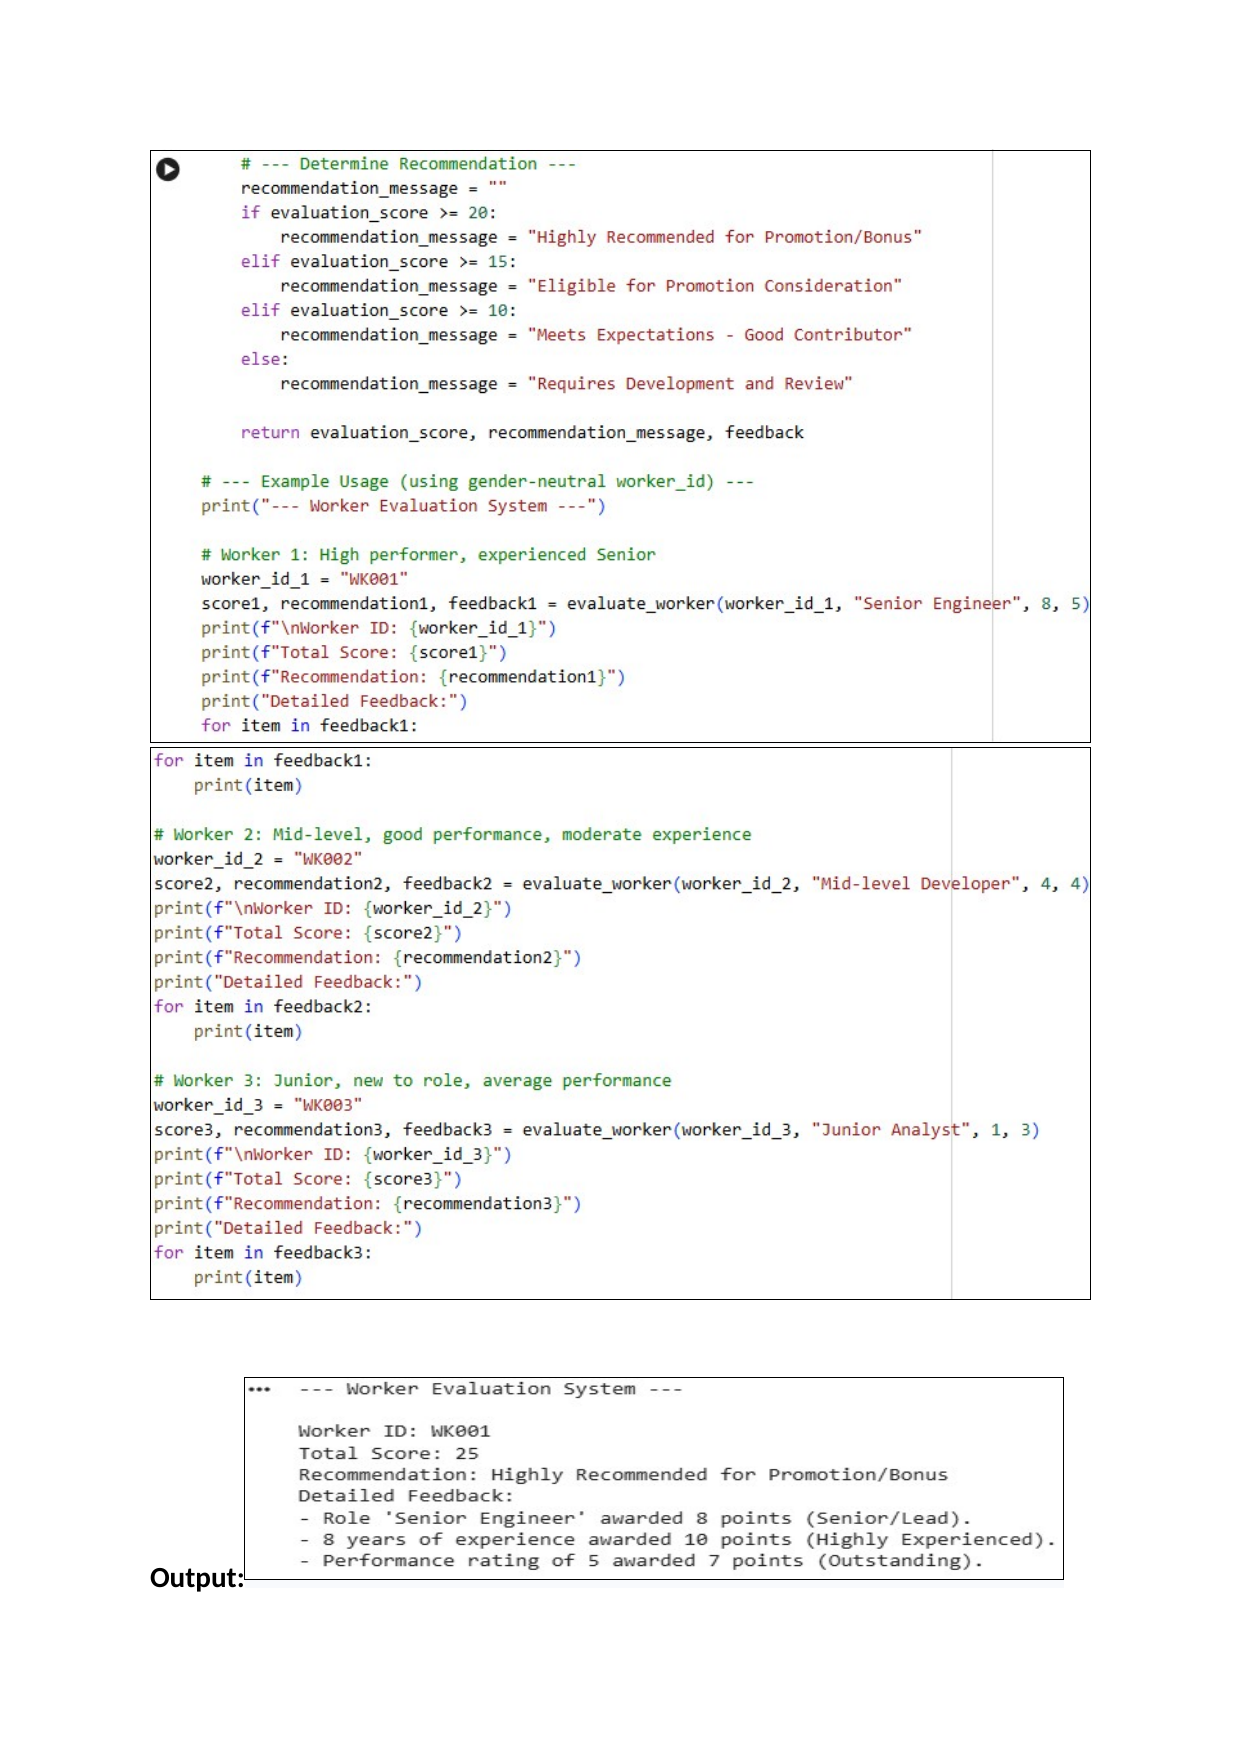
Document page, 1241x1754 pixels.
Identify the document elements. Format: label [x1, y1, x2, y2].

picture [151, 151, 1090, 742]
picture [151, 748, 1090, 1299]
picture [245, 1378, 1063, 1579]
